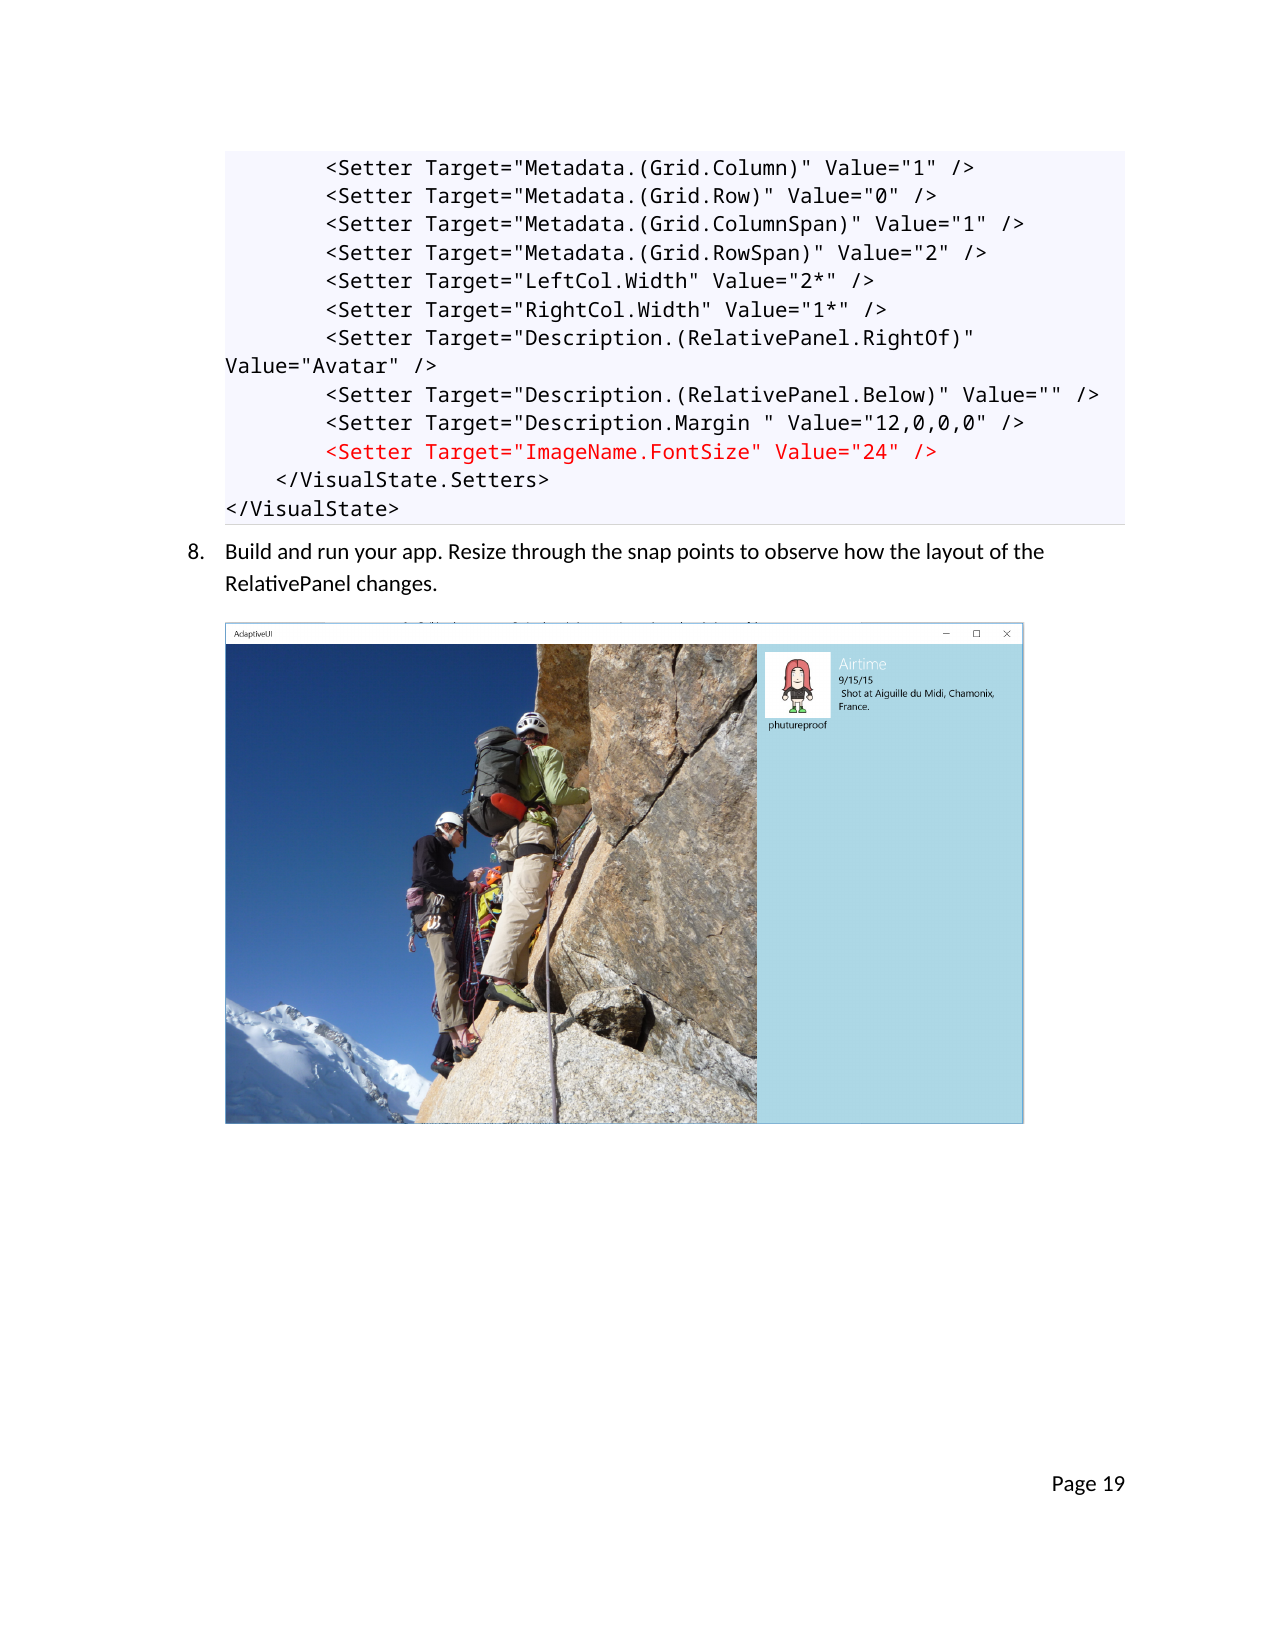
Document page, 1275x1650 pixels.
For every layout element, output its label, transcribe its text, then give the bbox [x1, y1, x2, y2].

list </VisualState.Setters> [225, 463, 1125, 491]
list Build and run your app. Resize through the snap points to observe how the layout of the RelativePanel changes. [187, 537, 1125, 598]
picture [225, 622, 1025, 1124]
text <Setter Target="Description.(RelativePanel.Below)" Value="" /> [225, 377, 1125, 406]
text <Setter Target="LeftCol.Width" Value="2*" /> [225, 264, 1125, 292]
text <Setter Target="Metadata.(Grid.RowSpan)" Value="2" /> [225, 235, 1125, 264]
text <Setter Target="ImageName.FontSize" Value="24" /> [225, 434, 1125, 463]
text <Setter Target="Metadata.(Grid.Row)" Value="0" /> [225, 178, 1125, 207]
text <Setter Target="Metadata.(Grid.ColumnSpan)" Value="1" /> [225, 207, 1125, 235]
text <Setter Target="Description.(RelativePanel.RightOf)" Value="Avatar" /> [225, 321, 1125, 377]
text </VisualState> [225, 491, 1125, 524]
text <Setter Target="Metadata.(Grid.Column)" Value="1" /> [225, 151, 1125, 178]
text <Setter Target="Description.Margin " Value="12,0,0,0" /> [225, 406, 1125, 434]
text <Setter Target="RightCol.Width" Value="1*" /> [225, 292, 1125, 321]
